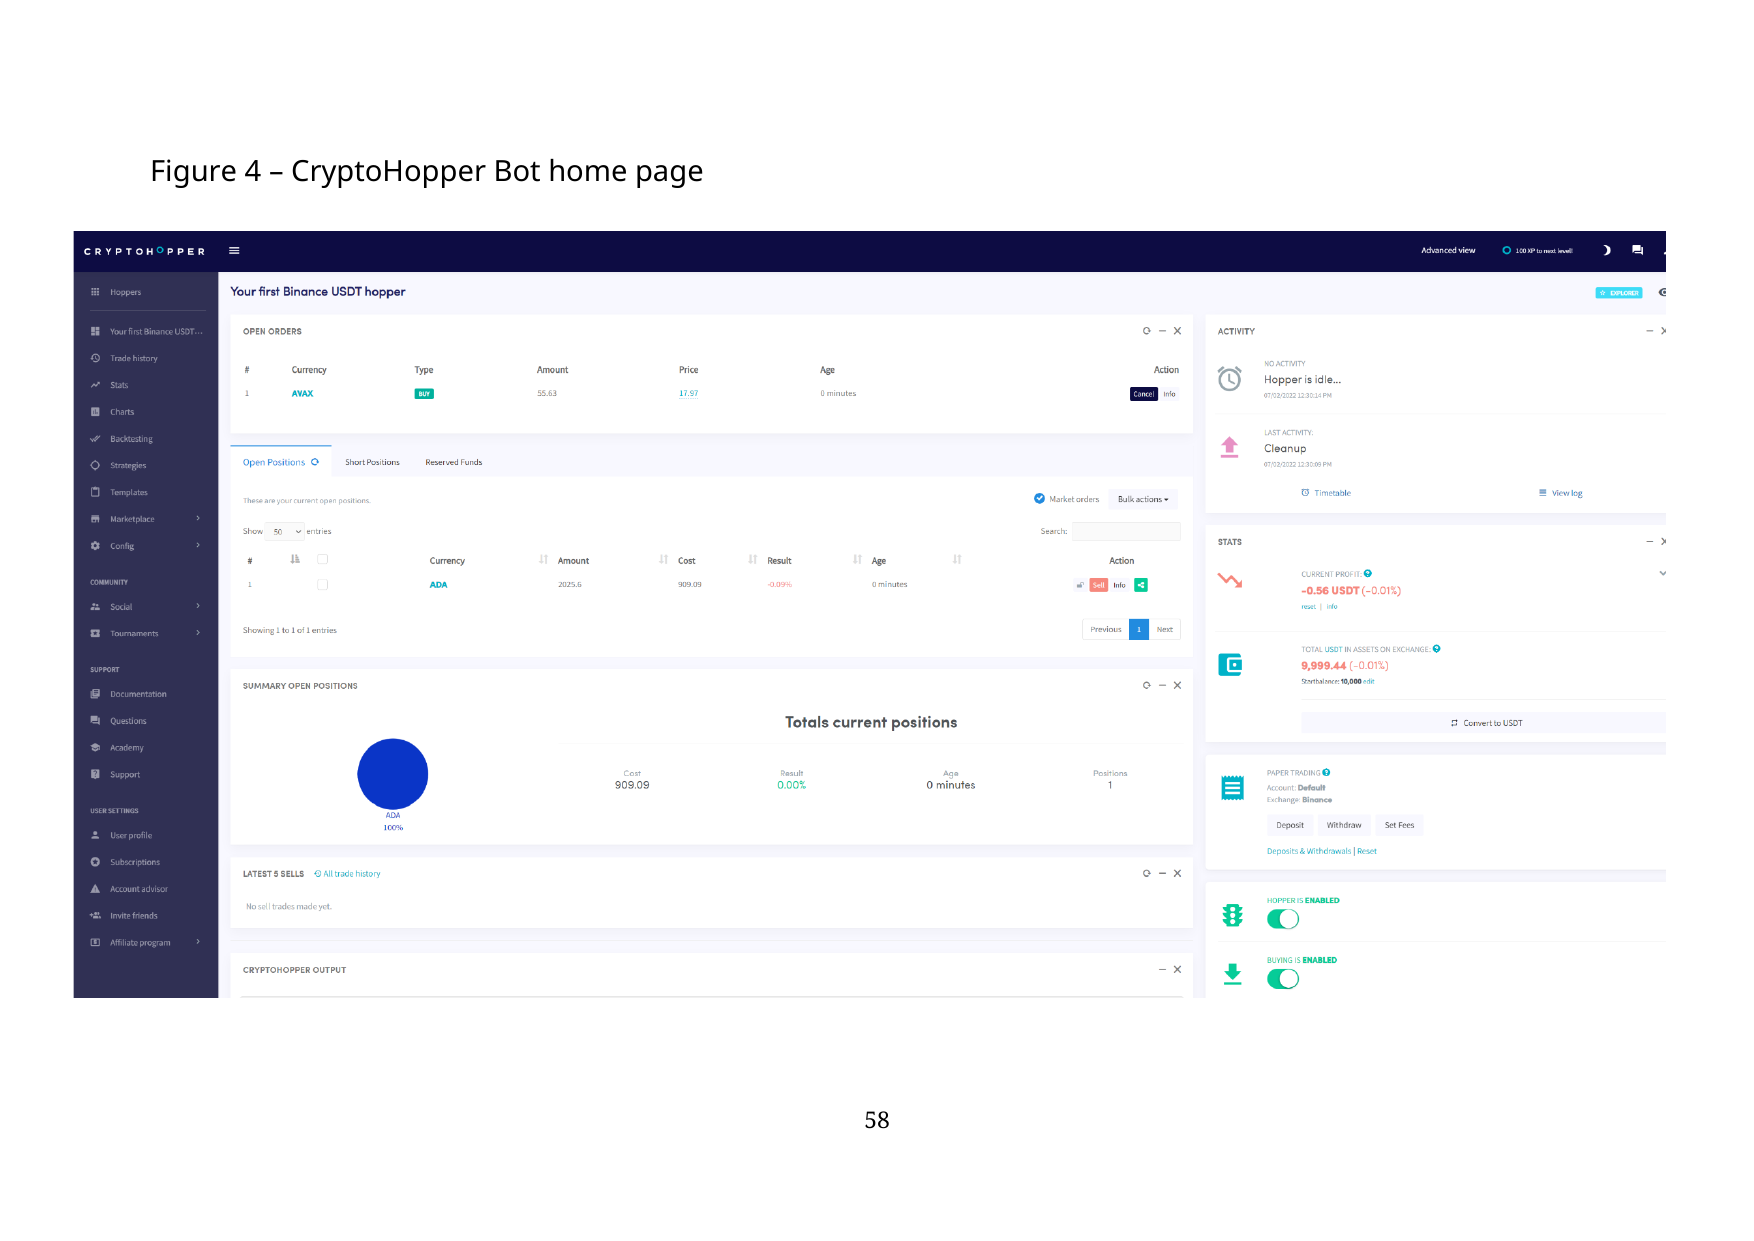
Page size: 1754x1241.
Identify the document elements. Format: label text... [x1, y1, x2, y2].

text Figure 4 – CryptoHopper Bot home page [150, 150, 1604, 190]
picture [72, 231, 1664, 997]
